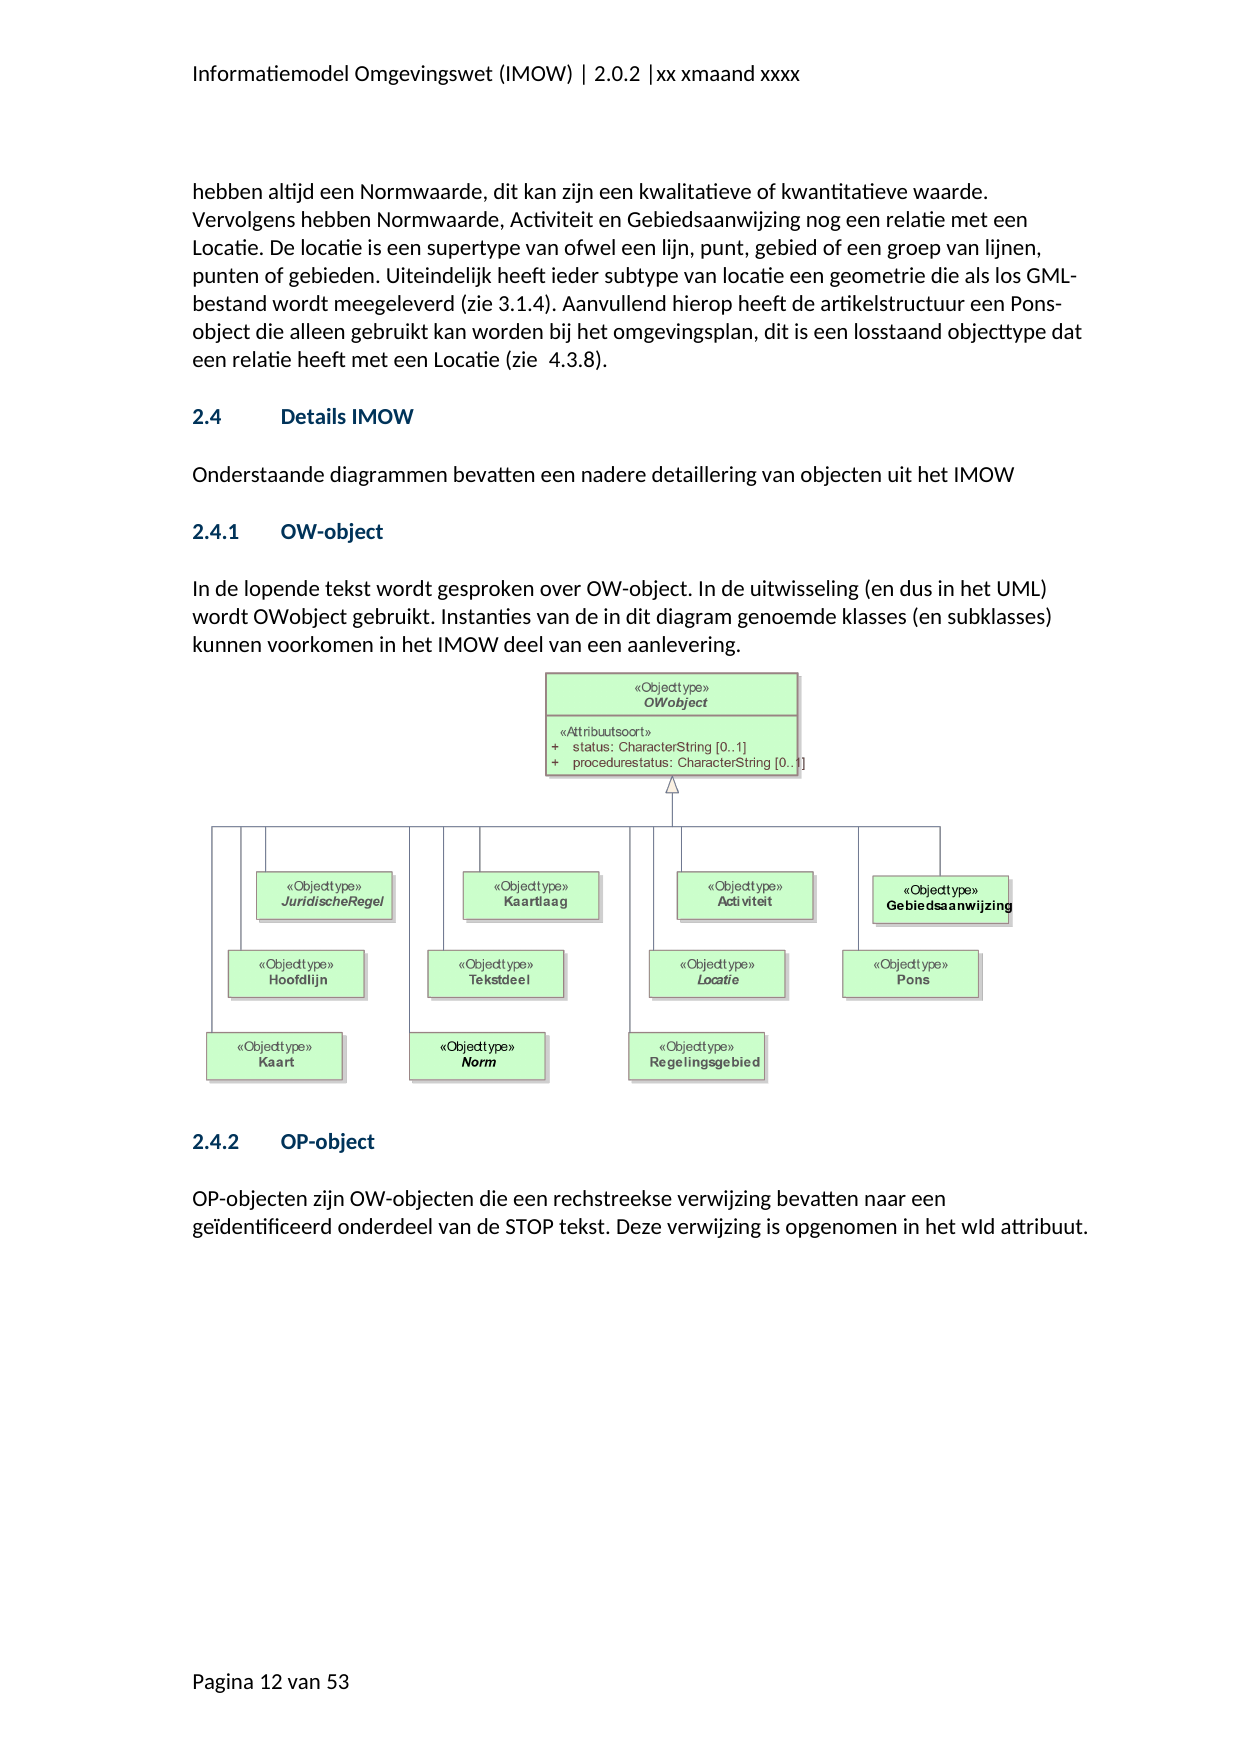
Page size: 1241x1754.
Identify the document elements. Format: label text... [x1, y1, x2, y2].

text OP-objecten zijn OW-objecten die een rechstreekse verwijzing bevatten naar een geïdentificeerd onderdeel van de STOP tekst. Deze verwijzing is opgenomen in het wId attribuut. [192, 1184, 1092, 1240]
text In de lopende tekst wordt gesproken over OW-object. In de uitwisseling (en dus in het UML) wordt OWobject gebruikt. Instanties van de in dit diagram genoemde klasses (en subklasses) kunnen voorkomen in het IMOW deel van een aanlevering. [192, 574, 1092, 658]
text Onderstaande diagrammen bevatten een nadere detaillering van objecten uit het IMOW [192, 460, 1092, 488]
subtitle OW-object [192, 517, 1092, 545]
subtitle OP-object [192, 1127, 1092, 1155]
subtitle Details IMOW [192, 402, 1092, 431]
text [192, 177, 1092, 373]
picture [192, 658, 1028, 1098]
